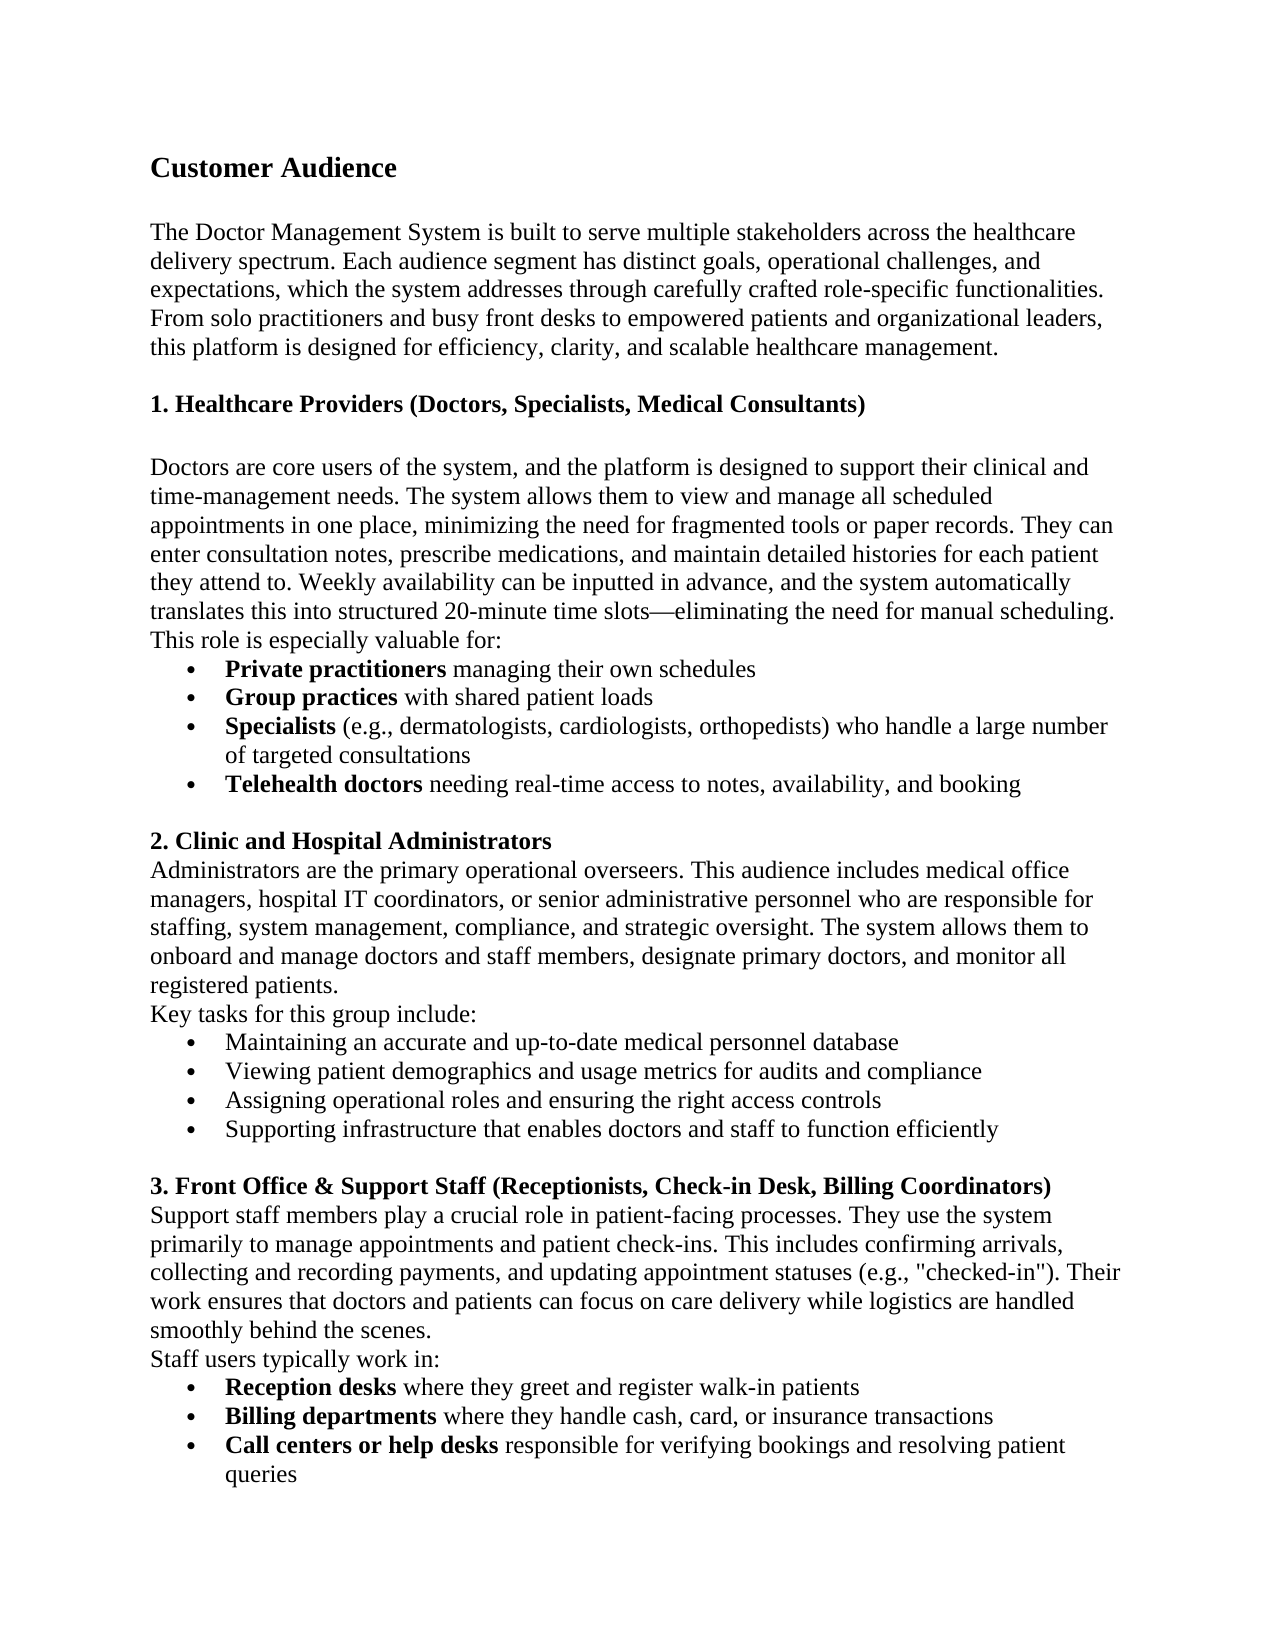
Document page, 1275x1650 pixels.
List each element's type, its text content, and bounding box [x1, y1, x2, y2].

text 2. Clinic and Hospital Administrators Administrators are the primary operational overseers. This audience includes medical office managers, hospital IT coordinators, or senior administrative personnel who are responsible for staffing, system management, compliance, and strategic oversight. The system allows them to onboard and manage doctors and staff members, designate primary doctors, and monitor all registered patients. [150, 826, 1125, 999]
list Billing departments where they handle cash, card, or insurance transactions [187, 1401, 1125, 1430]
list Reception desks where they greet and register walk-in patients [187, 1372, 1125, 1401]
text Doctors are core users of the system, and the platform is designed to support their clinical and time-management needs. The system allows them to view and manage all scheduled appointments in one place, minimizing the need for fragmented tools or paper records. They can enter consultation notes, prescribe medications, and maintain detailed histories for each patient they attend to. Weekly availability can be inputted in advance, and the system automatically translates this into structured 20-minute time slots—eliminating the need for manual scheduling. [150, 452, 1125, 625]
text 3. Front Office & Support Staff (Receptionists, Check-in Desk, Billing Coordinators) Support staff members play a crucial role in patient-facing processes. They use the system primarily to manage appointments and patient check-ins. This includes confirming arrivals, collecting and recording payments, and updating appointment statuses (e.g., "checked-in"). Their work ensures that doctors and patients can focus on care delivery while logistics are handled smoothly behind the scenes. [150, 1171, 1125, 1344]
list Viewing patient demographics and usage metrics for audits and compliance [187, 1056, 1125, 1085]
text 1. Healthcare Providers (Doctors, Specialists, Medical Consultants) [150, 389, 1125, 452]
list Call centers or help desks responsible for verifying bookings and resolving patient queries [187, 1430, 1125, 1487]
text The Doctor Management System is built to serve multiple stakeholders across the healthcare delivery spectrum. Each audience segment has distinct goals, operational challenges, and expectations, which the system addresses through carefully crafted role-specific functionalities. From solo practitioners and busy front desks to empowered patients and organizational leaders, this platform is designed for efficiency, clarity, and scalable healthcare management. [150, 217, 1125, 361]
list Maintaining an accurate and up-to-date medical personnel database [187, 1027, 1125, 1056]
text Staff users typically work in: [150, 1344, 1125, 1372]
list Assigning operational roles and ensuring the right access controls [187, 1085, 1125, 1114]
list Private practitioners managing their own schedules [187, 654, 1125, 682]
list Specialists (e.g., dermatologists, cardiologists, orthopedists) who handle a large number of targeted consultations [187, 711, 1125, 769]
list Supporting infrastructure that enables doctors and staff to function efficiently [187, 1114, 1125, 1142]
text This role is especially valuable for: [150, 625, 1125, 654]
text Key tasks for this group include: [150, 999, 1125, 1027]
text Customer Audience [150, 150, 1125, 183]
list Group practices with shared patient loads [187, 682, 1125, 711]
list Telehealth doctors needing real-time access to notes, availability, and booking [187, 769, 1125, 797]
